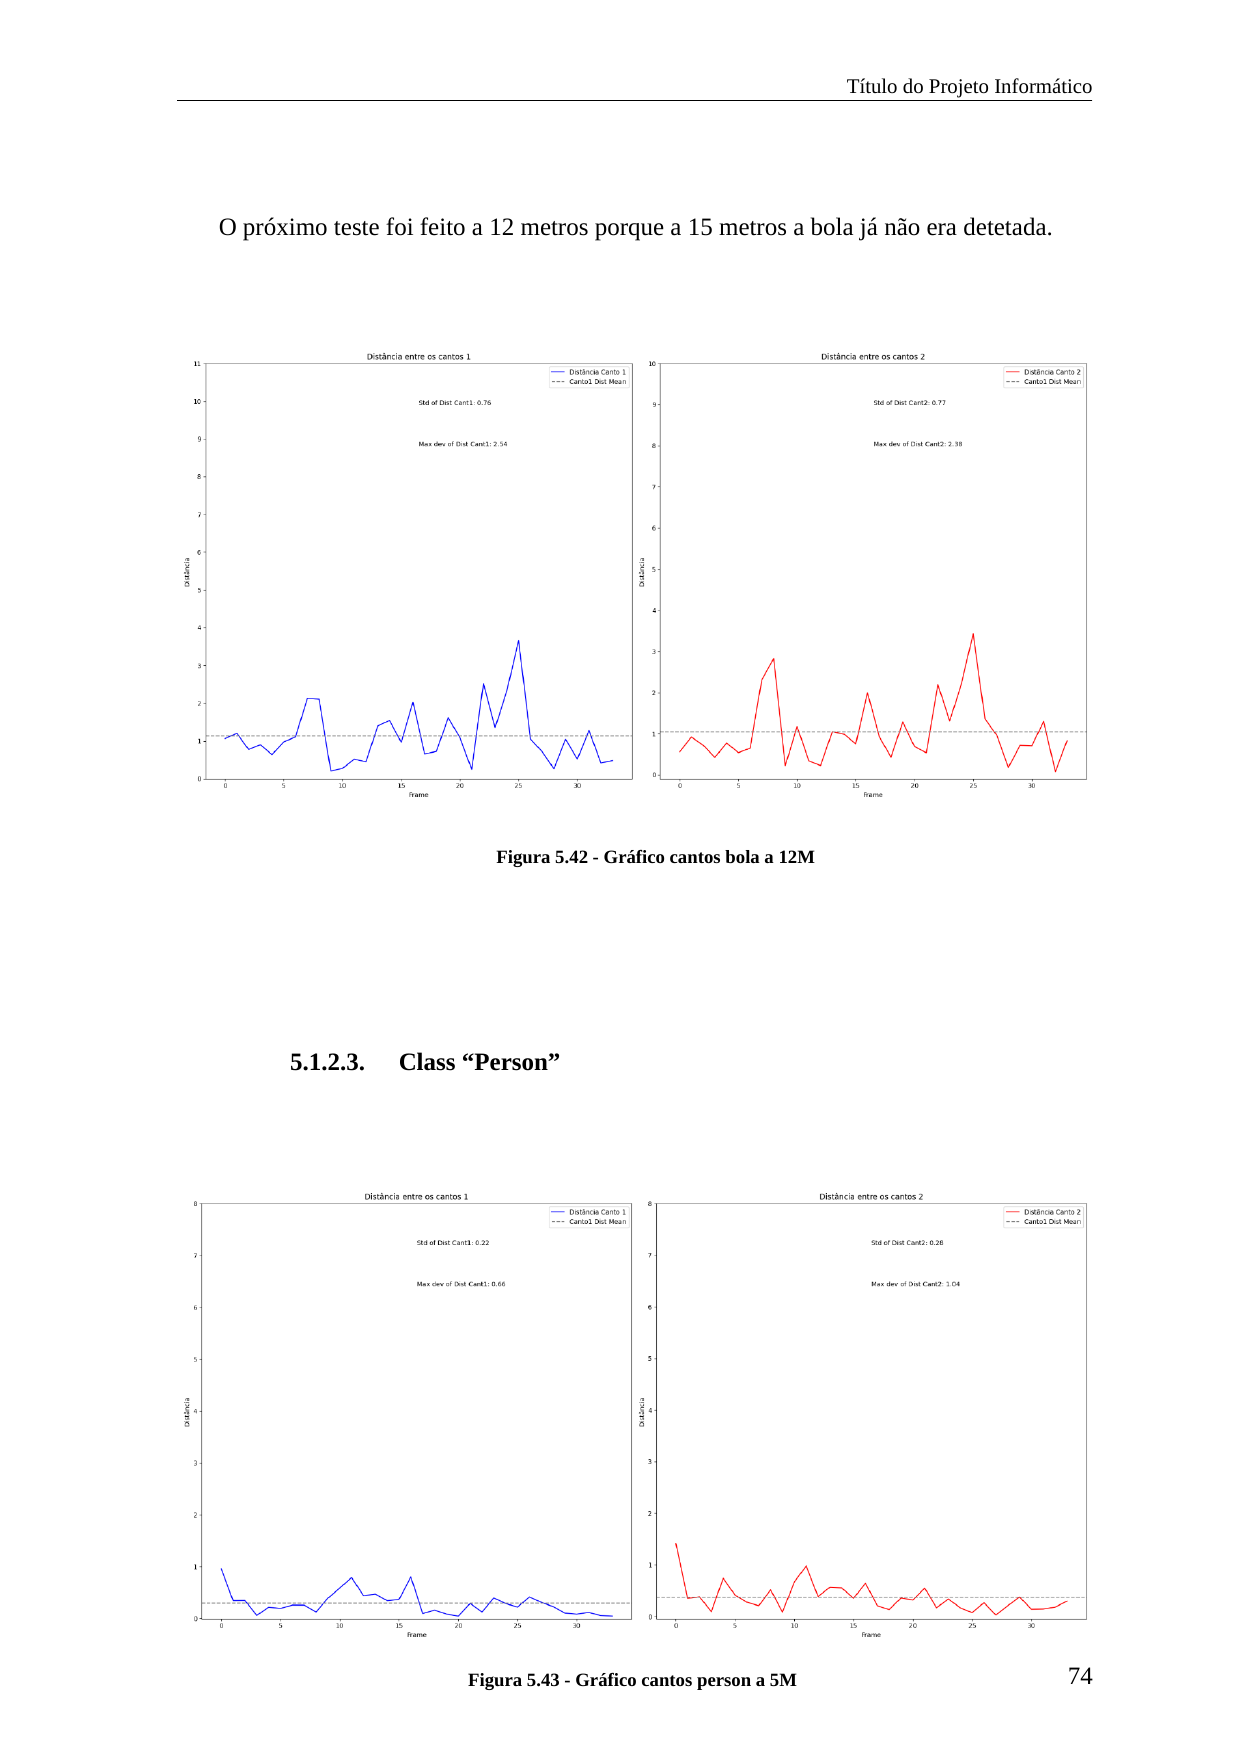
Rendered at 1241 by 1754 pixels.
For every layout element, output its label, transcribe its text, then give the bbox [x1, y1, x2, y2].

text O próximo teste foi feito a 12 metros porque a 15 metros a bola já não era detetada. [177, 212, 1092, 240]
picture [177, 346, 1093, 805]
subtitle Class “Person” [290, 1047, 1092, 1076]
picture [177, 1186, 1093, 1645]
